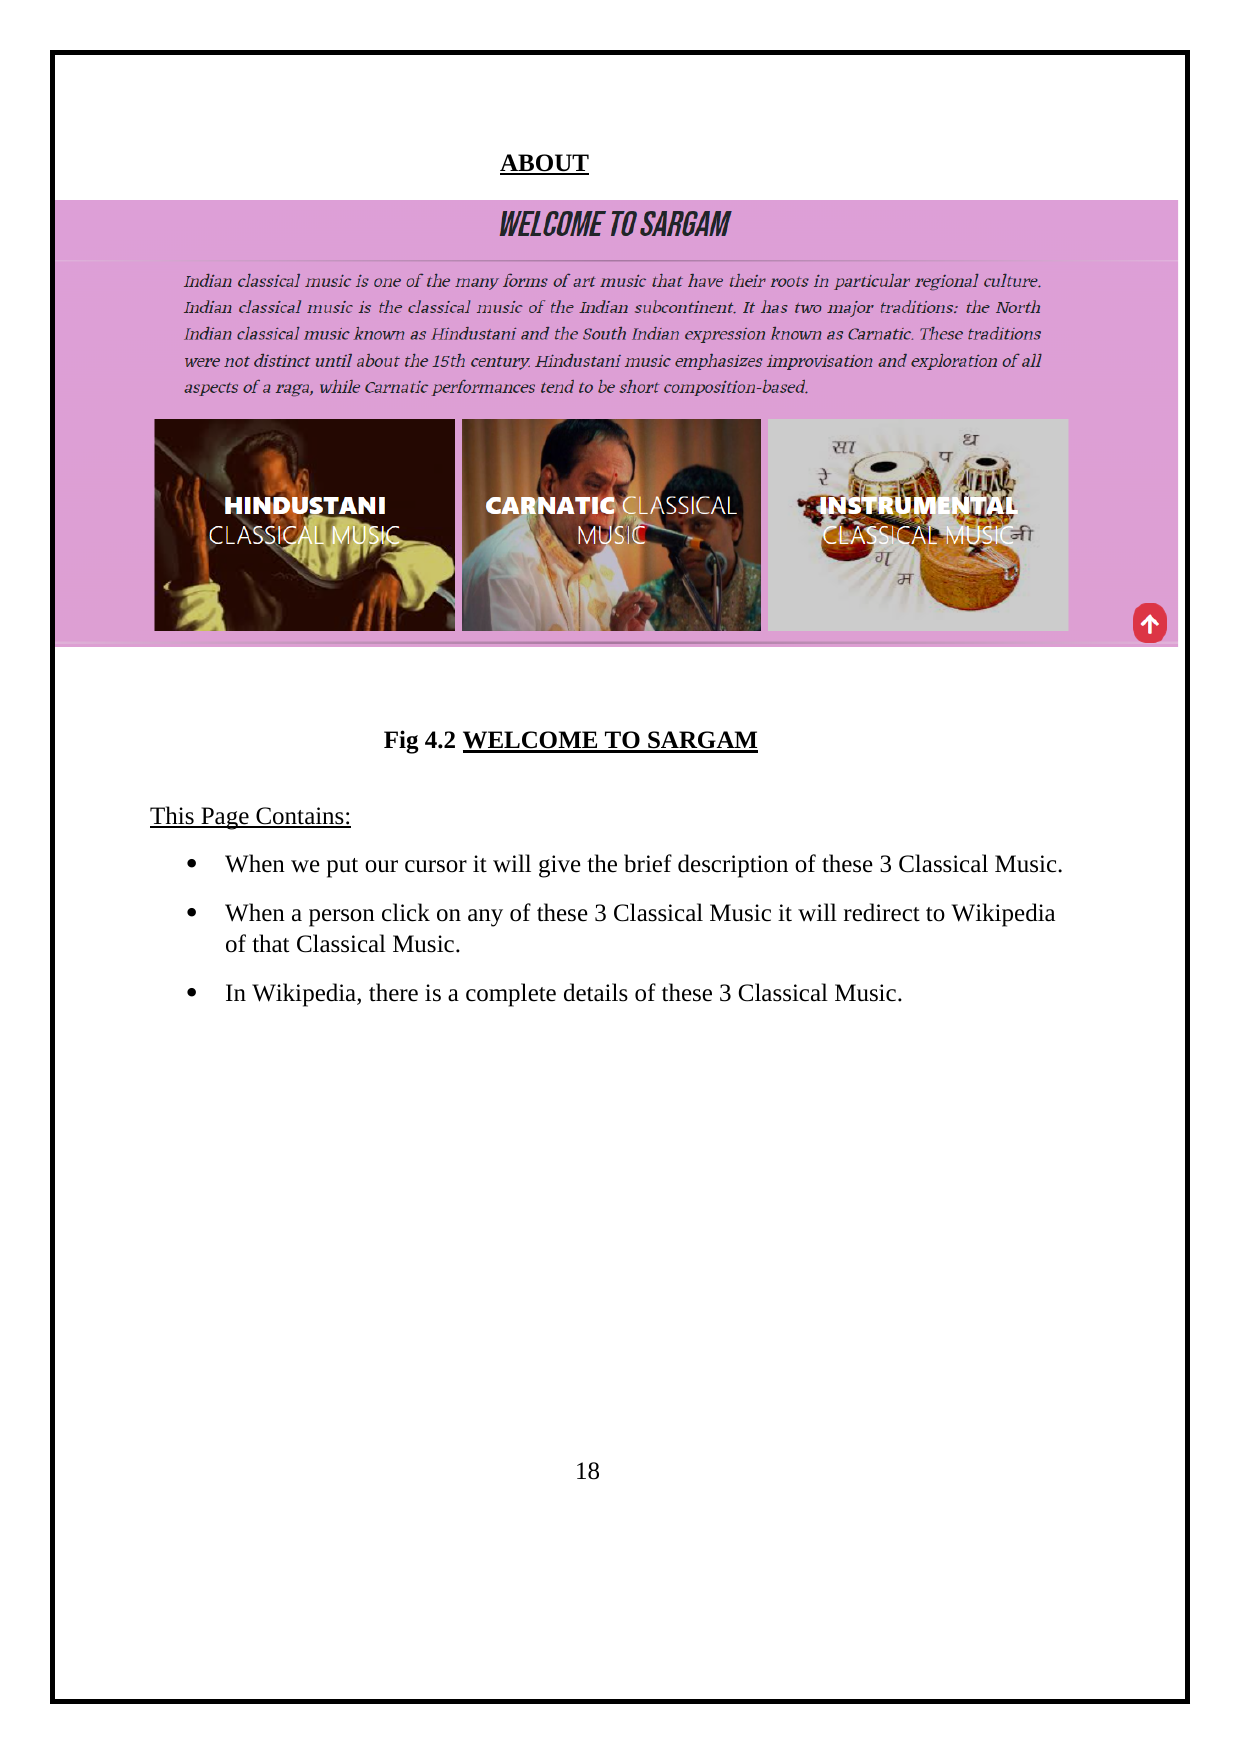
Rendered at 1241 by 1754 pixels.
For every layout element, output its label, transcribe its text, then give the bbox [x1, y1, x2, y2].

text This Page Contains: [150, 801, 1178, 830]
text 18 [55, 1456, 1072, 1485]
picture [55, 200, 1179, 647]
list When we put our cursor it will give the brief description of these 3 Classical Music. [187, 849, 1072, 878]
text Fig 4.2 WELCOME TO SARGAM [79, 725, 1063, 754]
text ABOUT [425, 148, 1063, 176]
list When a person click on any of these 3 Classical Music it will redirect to Wikipedia of that Classical Music. [187, 898, 1072, 957]
list In Wikipedia, there is a complete details of these 3 Classical Music. [187, 978, 1072, 1007]
